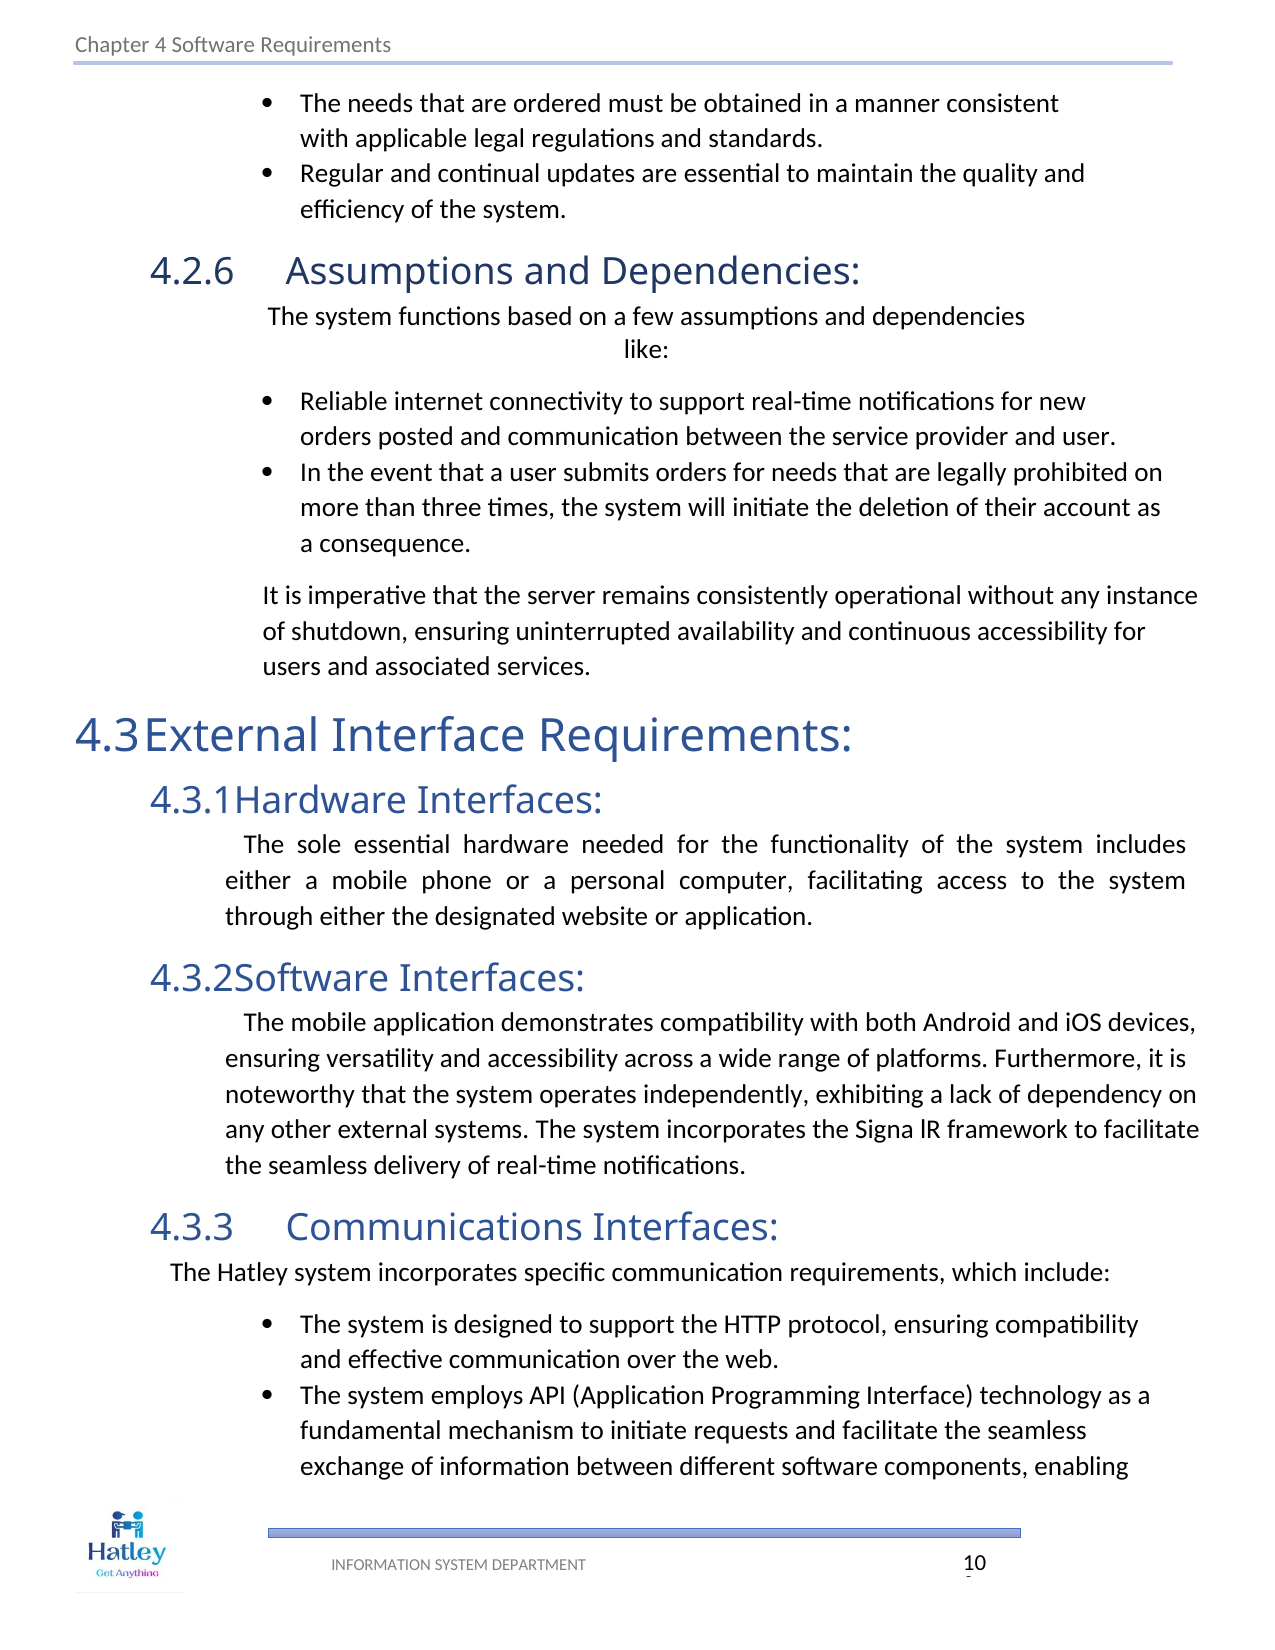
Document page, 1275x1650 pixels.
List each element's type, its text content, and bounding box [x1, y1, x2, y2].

list The needs that are ordered must be obtained in a manner consistent with applicable legal regulations and standards. [262, 86, 1111, 154]
text It is imperative that the server remains consistently operational without any instance of shutdown, ensuring uninterrupted availability and continuous accessibility for users and associated services. [262, 578, 1201, 683]
picture [75, 1498, 185, 1593]
list In the event that a user submits orders for needs that are legally prohibited on more than three times, the system will initiate the deletion of their account as a consequence. [262, 455, 1176, 559]
subtitle Communications Interfaces: [150, 1200, 1248, 1251]
list The system is designed to support the HTTP protocol, ensuring compatibility and eﬀective communication over the web. [262, 1307, 1183, 1375]
text The mobile application demonstrates compatibility with both Android and iOS devices, ensuring versatility and accessibility across a wide range of platforms. Furthermore, it is noteworthy that the system operates independently, exhibiting a lack of dependency on any other external systems. The system incorporates the Signa lR framework to facilitate the seamless delivery of real-time notifications. [225, 1006, 1201, 1181]
subtitle Hardware Interfaces: [150, 773, 1248, 824]
text The Hatley system incorporates specific communication requirements, which include: [170, 1255, 1248, 1288]
picture [269, 1529, 1020, 1537]
list Regular and continual updates are essential to maintain the quality and efficiency of the system. [262, 157, 1192, 225]
subtitle Assumptions and Dependencies: [150, 244, 1248, 296]
list Reliable internet connectivity to support real-time notifications for new orders posted and communication between the service provider and user. [262, 384, 1159, 452]
subtitle Software Interfaces: [150, 951, 1248, 1002]
text The sole essential hardware needed for the functionality of the system includes either a mobile phone or a personal computer, facilitating access to the system through either the designated website or application. [225, 827, 1186, 932]
text The system functions based on a few assumptions and dependencies like: [243, 299, 1050, 365]
subtitle External Interface Requirements: [75, 702, 1248, 764]
